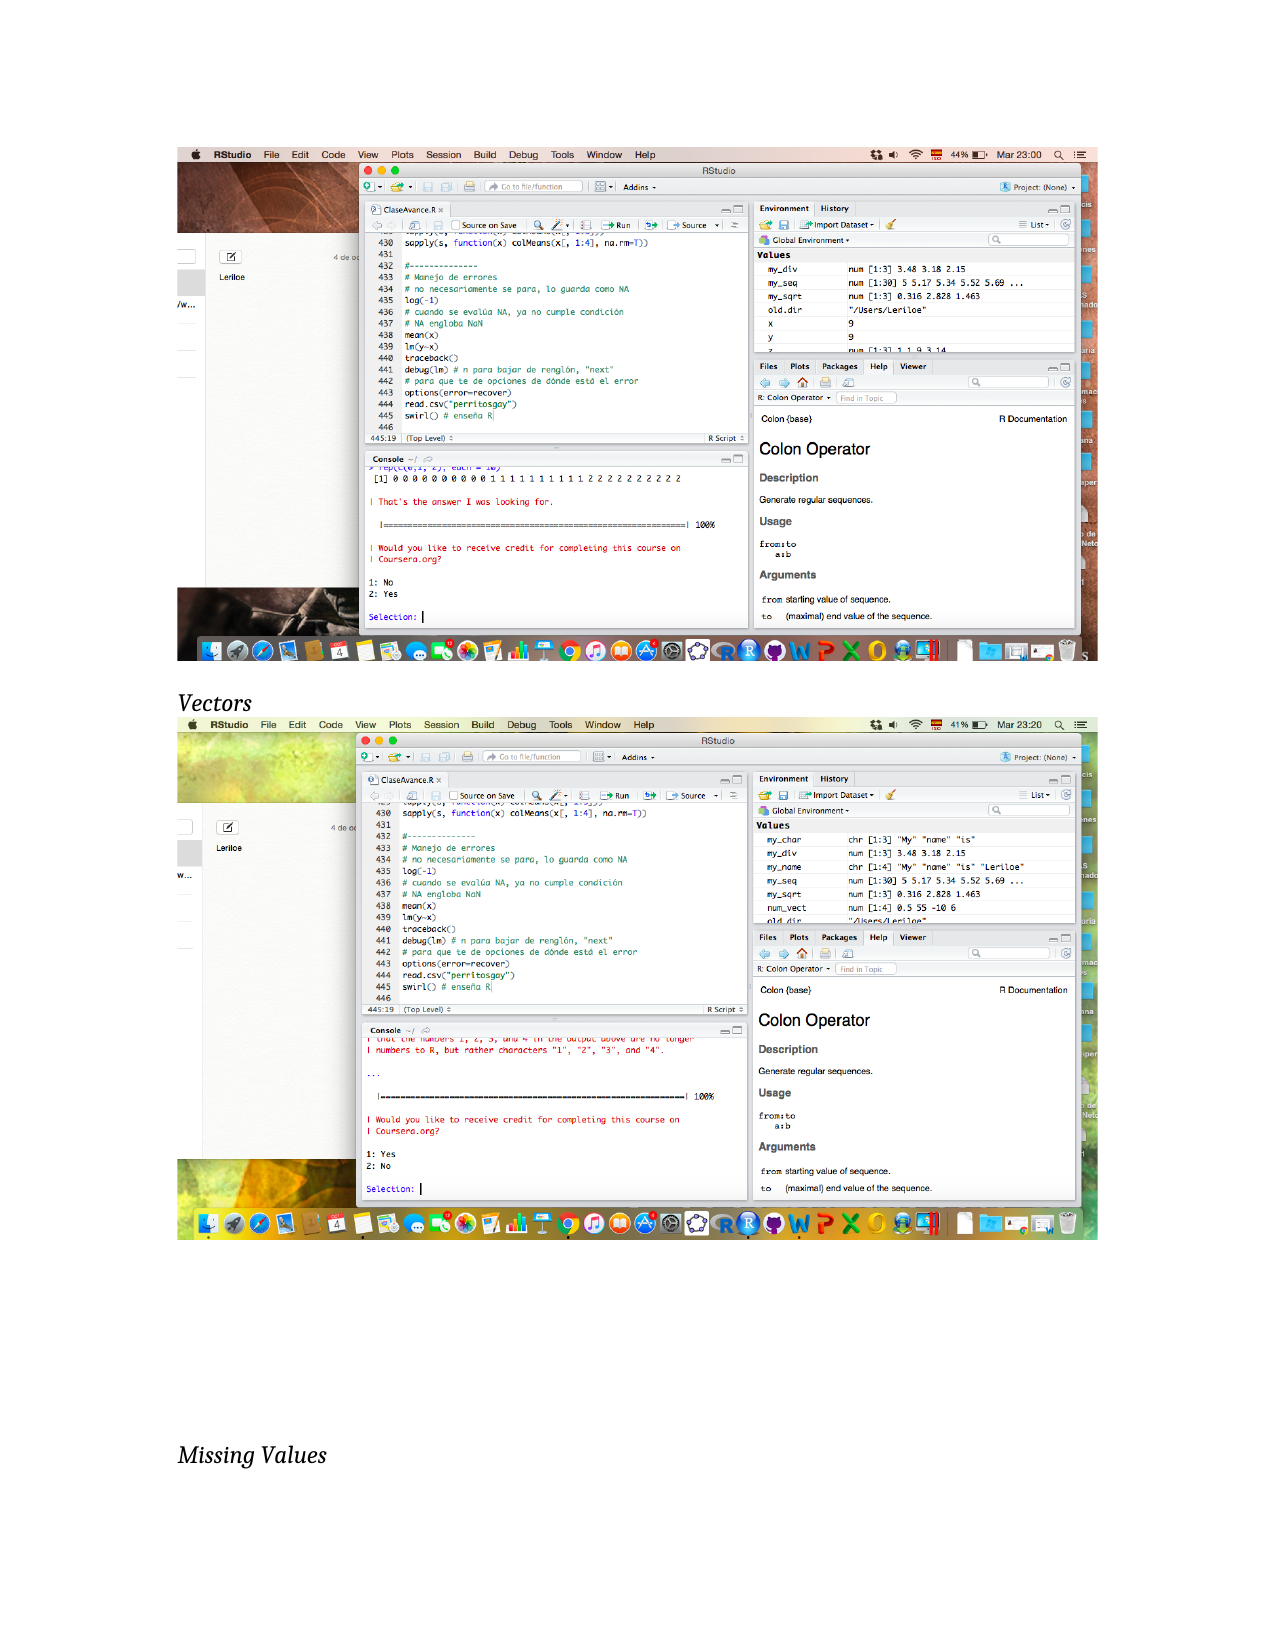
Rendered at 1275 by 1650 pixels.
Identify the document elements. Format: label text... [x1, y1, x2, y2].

picture [177, 147, 1098, 661]
text Vectors [177, 689, 1098, 717]
picture [177, 717, 1098, 1240]
text Missing Values [177, 1441, 1098, 1469]
